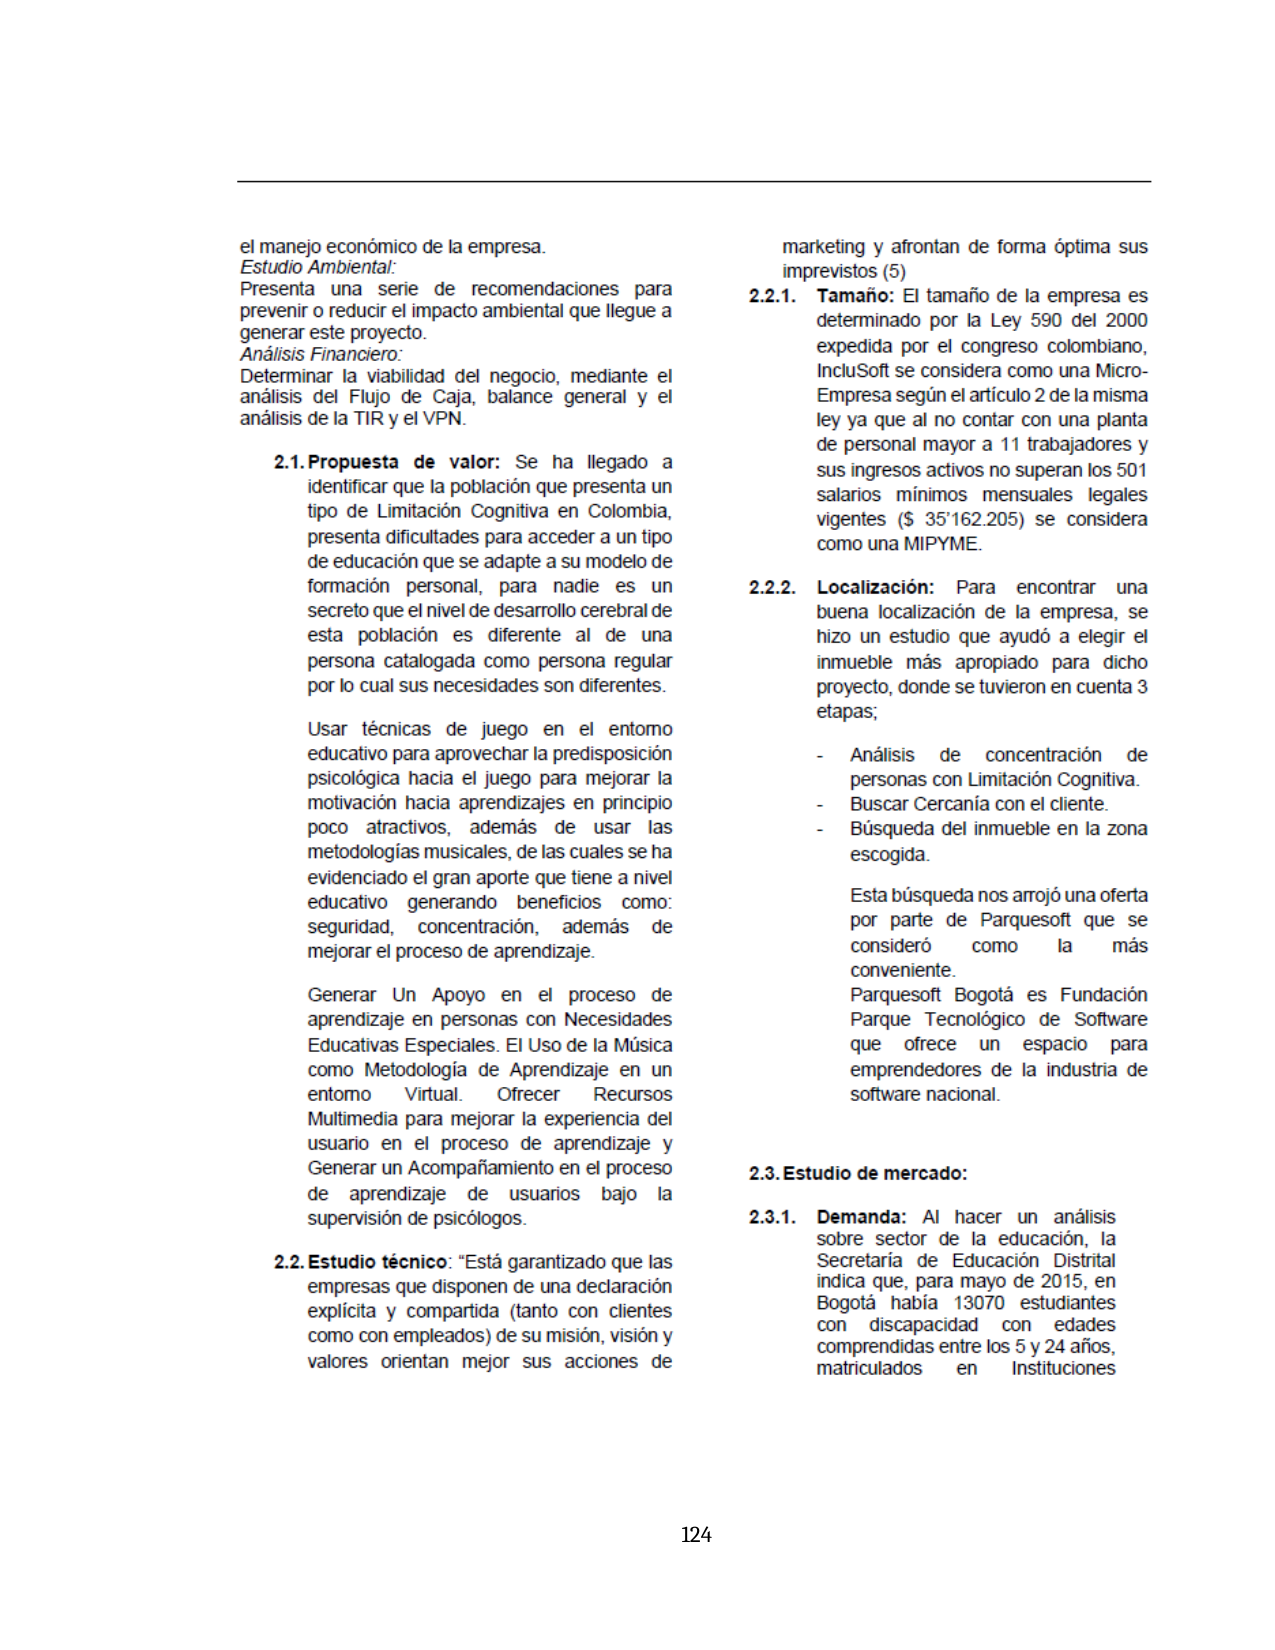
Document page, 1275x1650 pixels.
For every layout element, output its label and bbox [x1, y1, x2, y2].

picture [236, 177, 1157, 1394]
